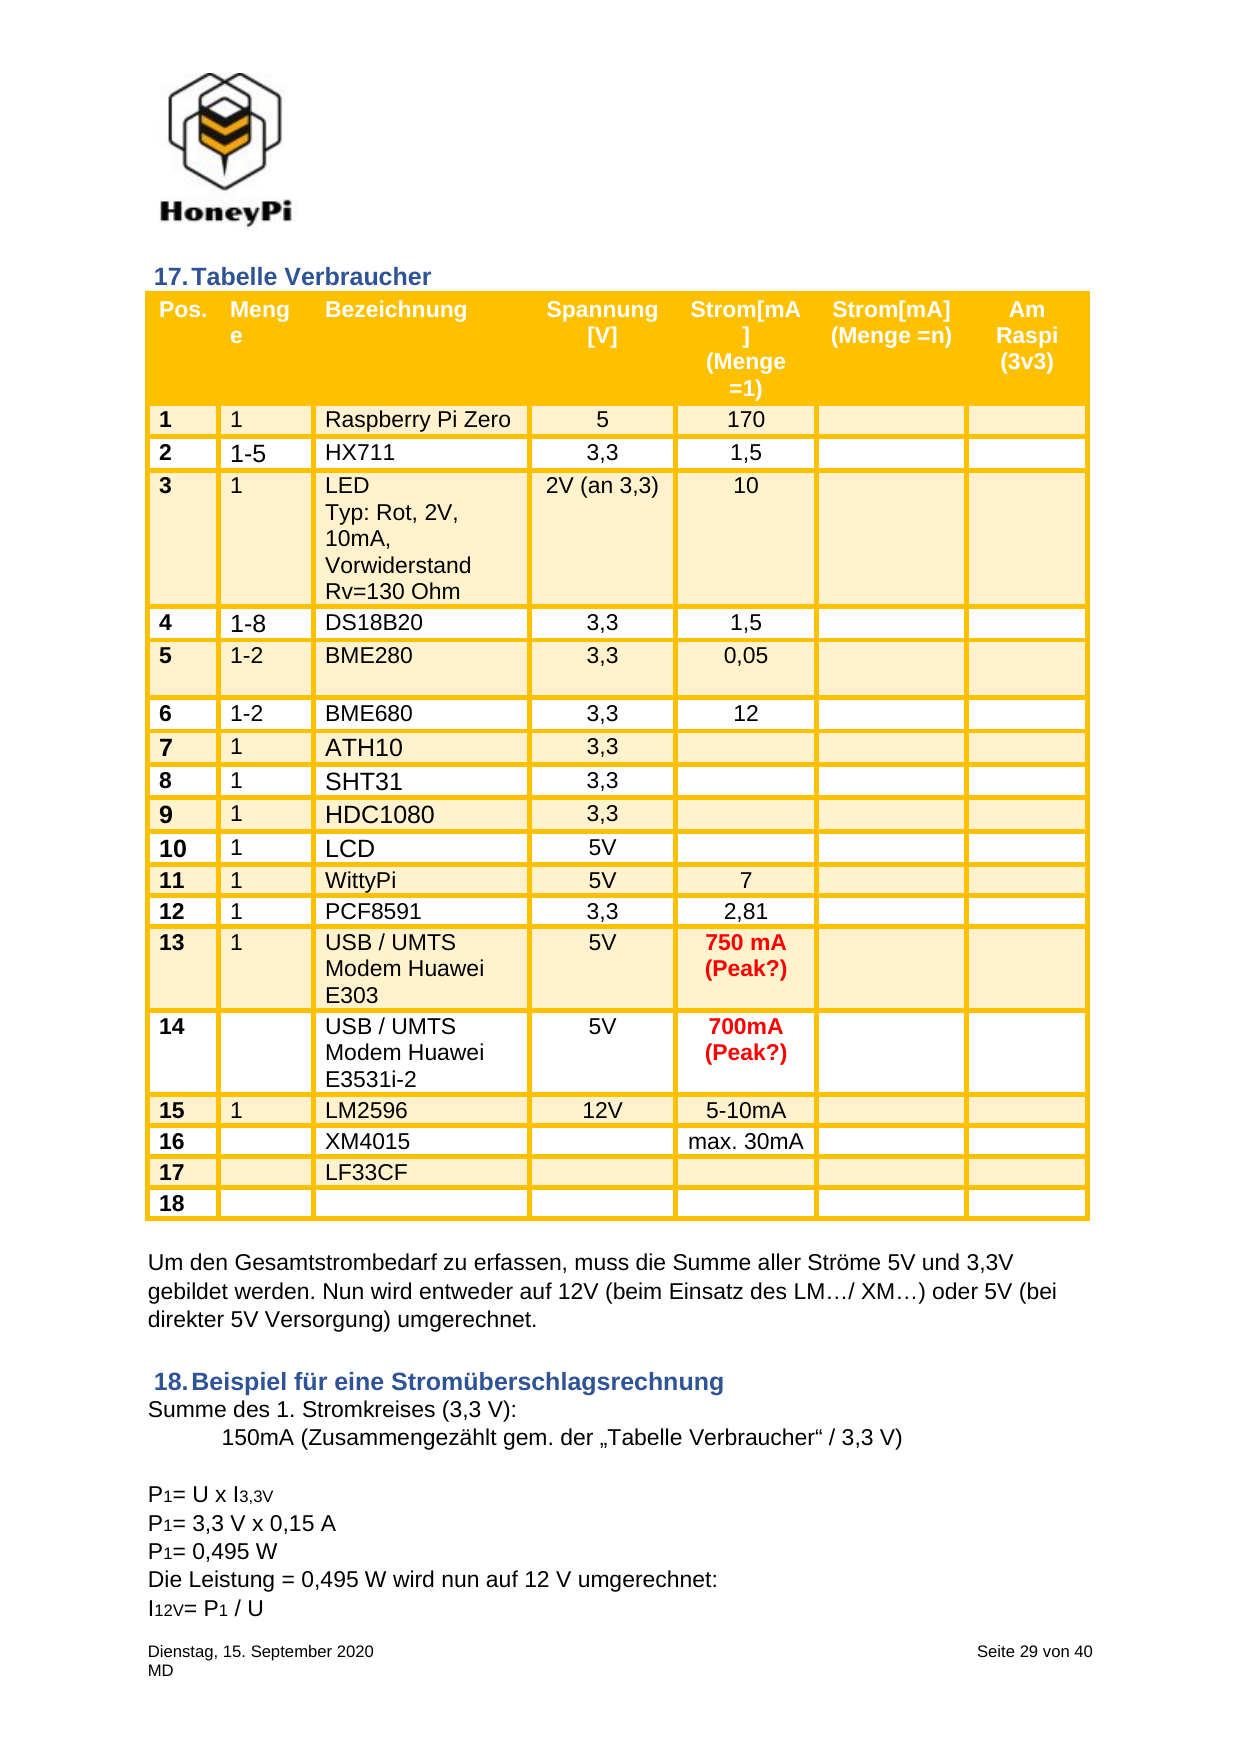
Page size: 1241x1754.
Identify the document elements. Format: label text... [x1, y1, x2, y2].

table_cell [969, 473, 1085, 604]
table_cell [221, 1190, 311, 1216]
picture [147, 73, 304, 230]
table_cell 1 [221, 767, 311, 795]
table_cell LF33CF [316, 1159, 527, 1185]
table_cell 1-8 [221, 609, 311, 638]
table_cell [819, 609, 964, 638]
table_cell 1 [221, 898, 311, 924]
table_cell 1 [221, 406, 311, 434]
table_cell 14 [150, 1013, 216, 1092]
table_cell 3,3 [532, 609, 673, 638]
table_cell [969, 867, 1085, 893]
table_cell 5V [532, 834, 673, 862]
table_header Strom[mA] (Menge =1) [675, 296, 816, 401]
table_cell [819, 867, 964, 893]
text I12V= P1 / U [148, 1595, 1092, 1621]
table_cell [969, 800, 1085, 829]
table_cell [969, 700, 1085, 728]
table_cell 11 [150, 867, 216, 893]
table_cell 3,3 [532, 733, 673, 762]
table_cell [532, 1190, 673, 1216]
table_cell 3 [150, 473, 216, 604]
table_cell Raspberry Pi Zero [316, 406, 527, 434]
table_cell 3,3 [532, 767, 673, 795]
table_cell [678, 1190, 814, 1216]
table_cell [819, 898, 964, 924]
table_cell 12 [150, 898, 216, 924]
text Die Leistung = 0,495 W wird nun auf 12 V umgerechnet: [148, 1566, 1092, 1593]
table_cell [221, 1159, 311, 1185]
table_cell [221, 1013, 311, 1092]
table_cell 4 [150, 609, 216, 638]
table_cell 3,3 [532, 700, 673, 728]
table_cell [969, 1128, 1085, 1154]
table_cell 6 [150, 700, 216, 728]
table_cell 9 [150, 800, 216, 829]
table_cell 12V [532, 1097, 673, 1123]
table_cell [819, 1159, 964, 1185]
table_cell [969, 929, 1085, 1008]
table_header Spannung [V] [529, 296, 675, 401]
table_cell [969, 834, 1085, 862]
table_cell [819, 929, 964, 1008]
table_cell BME280 [316, 642, 527, 695]
table_cell [819, 473, 964, 604]
table_cell 15 [150, 1097, 216, 1123]
table_cell 1,5 [678, 439, 814, 468]
table_cell HDC1080 [316, 800, 527, 829]
table_cell [819, 767, 964, 795]
table_cell [819, 800, 964, 829]
table_cell 7 [150, 733, 216, 762]
table_header Bezeichnung [314, 296, 529, 401]
table_cell 1 [221, 1097, 311, 1123]
table_cell 17 [150, 1159, 216, 1185]
text 150mA (Zusammengezählt gem. der „Tabelle Verbraucher“ / 3,3 V) [148, 1424, 1092, 1451]
table_cell 170 [678, 406, 814, 434]
table_cell 2V (an 3,3) [532, 473, 673, 604]
table_cell [221, 1128, 311, 1154]
table_cell 1 [221, 867, 311, 893]
table_cell [819, 834, 964, 862]
table_cell [678, 1159, 814, 1185]
table_cell 1-2 [221, 642, 311, 695]
table_cell PCF8591 [316, 898, 527, 924]
table_cell 5-10mA [678, 1097, 814, 1123]
table_cell 1 [221, 800, 311, 829]
table_cell [819, 733, 964, 762]
table_cell [969, 609, 1085, 638]
table_cell [969, 1190, 1085, 1216]
table_cell 1 [221, 834, 311, 862]
table_cell 10 [150, 834, 216, 862]
table_cell [819, 439, 964, 468]
table_cell [969, 1097, 1085, 1123]
table_cell [969, 642, 1085, 695]
table_cell USB / UMTS Modem Huawei E3531i-2 [316, 1013, 527, 1092]
table_cell 5V [532, 929, 673, 1008]
table_cell 700mA (Peak?) [678, 1013, 814, 1092]
subtitle Tabelle Verbraucher [154, 262, 1092, 291]
table_cell [819, 1013, 964, 1092]
text P1= 0,495 W [148, 1538, 1092, 1564]
table_cell SHT31 [316, 767, 527, 795]
table_cell 5V [532, 1013, 673, 1092]
table_cell [969, 439, 1085, 468]
table_cell 750 mA (Peak?) [678, 929, 814, 1008]
table_cell 0,05 [678, 642, 814, 695]
table_cell LED Typ: Rot, 2V, 10mA, Vorwiderstand Rv=130 Ohm [316, 473, 527, 604]
table_cell [532, 1128, 673, 1154]
table_cell 1 [221, 473, 311, 604]
table_cell 3,3 [532, 898, 673, 924]
table_header Strom[mA] (Menge =n) [816, 296, 966, 401]
table_cell 1-2 [221, 700, 311, 728]
table_cell ATH10 [316, 733, 527, 762]
table_cell 3,3 [532, 800, 673, 829]
table_cell 12 [678, 700, 814, 728]
table_cell BME680 [316, 700, 527, 728]
table_cell 1 [221, 929, 311, 1008]
table_cell 5 [150, 642, 216, 695]
table_cell [969, 1159, 1085, 1185]
table_cell [819, 1097, 964, 1123]
table_cell [819, 642, 964, 695]
table_cell WittyPi [316, 867, 527, 893]
table_header Pos. [150, 296, 219, 401]
table_cell [532, 1159, 673, 1185]
table_cell 7 [678, 867, 814, 893]
table_cell LM2596 [316, 1097, 527, 1123]
table_header Menge [219, 296, 314, 401]
table_cell [819, 1190, 964, 1216]
table_cell 3,3 [532, 439, 673, 468]
table_cell 18 [150, 1190, 216, 1216]
table_header Am Raspi (3v3) [966, 296, 1085, 401]
table_cell [678, 733, 814, 762]
table_cell [819, 1128, 964, 1154]
table_cell 1 [150, 406, 216, 434]
table_cell [969, 898, 1085, 924]
table_cell 5V [532, 867, 673, 893]
table_cell 1 [221, 733, 311, 762]
table_cell 16 [150, 1128, 216, 1154]
table_cell [969, 733, 1085, 762]
table_cell 13 [150, 929, 216, 1008]
subtitle Beispiel für eine Stromüberschlagsrechnung [154, 1367, 1092, 1396]
table_cell USB / UMTS Modem Huawei E303 [316, 929, 527, 1008]
text Um den Gesamtstrombedarf zu erfassen, muss die Summe aller Ströme 5V und 3,3V gebildet werden. Nun wird entweder auf 12V (beim Einsatz des LM…/ XM…) oder 5V (bei direkter 5V Versorgung) umgerechnet. [148, 1249, 1092, 1332]
text P1= U x I3,3V [148, 1481, 1092, 1507]
table_cell DS18B20 [316, 609, 527, 638]
table_cell 2 [150, 439, 216, 468]
text Summe des 1. Stromkreises (3,3 V): [148, 1396, 1092, 1422]
table_cell [969, 767, 1085, 795]
table_cell XM4015 [316, 1128, 527, 1154]
table_cell 10 [678, 473, 814, 604]
table_cell LCD [316, 834, 527, 862]
table_cell [678, 767, 814, 795]
table_cell HX711 [316, 439, 527, 468]
table_cell 1,5 [678, 609, 814, 638]
table_cell 3,3 [532, 642, 673, 695]
table_cell 2,81 [678, 898, 814, 924]
table_cell 5 [532, 406, 673, 434]
table_cell [316, 1190, 527, 1216]
table_cell [678, 834, 814, 862]
text P1= 3,3 V x 0,15 A [148, 1509, 1092, 1536]
table_cell [819, 406, 964, 434]
table_cell [969, 406, 1085, 434]
table_cell max. 30mA [678, 1128, 814, 1154]
table_cell 1-5 [221, 439, 311, 468]
table_cell 8 [150, 767, 216, 795]
table_cell [678, 800, 814, 829]
table_cell [969, 1013, 1085, 1092]
table_cell [819, 700, 964, 728]
